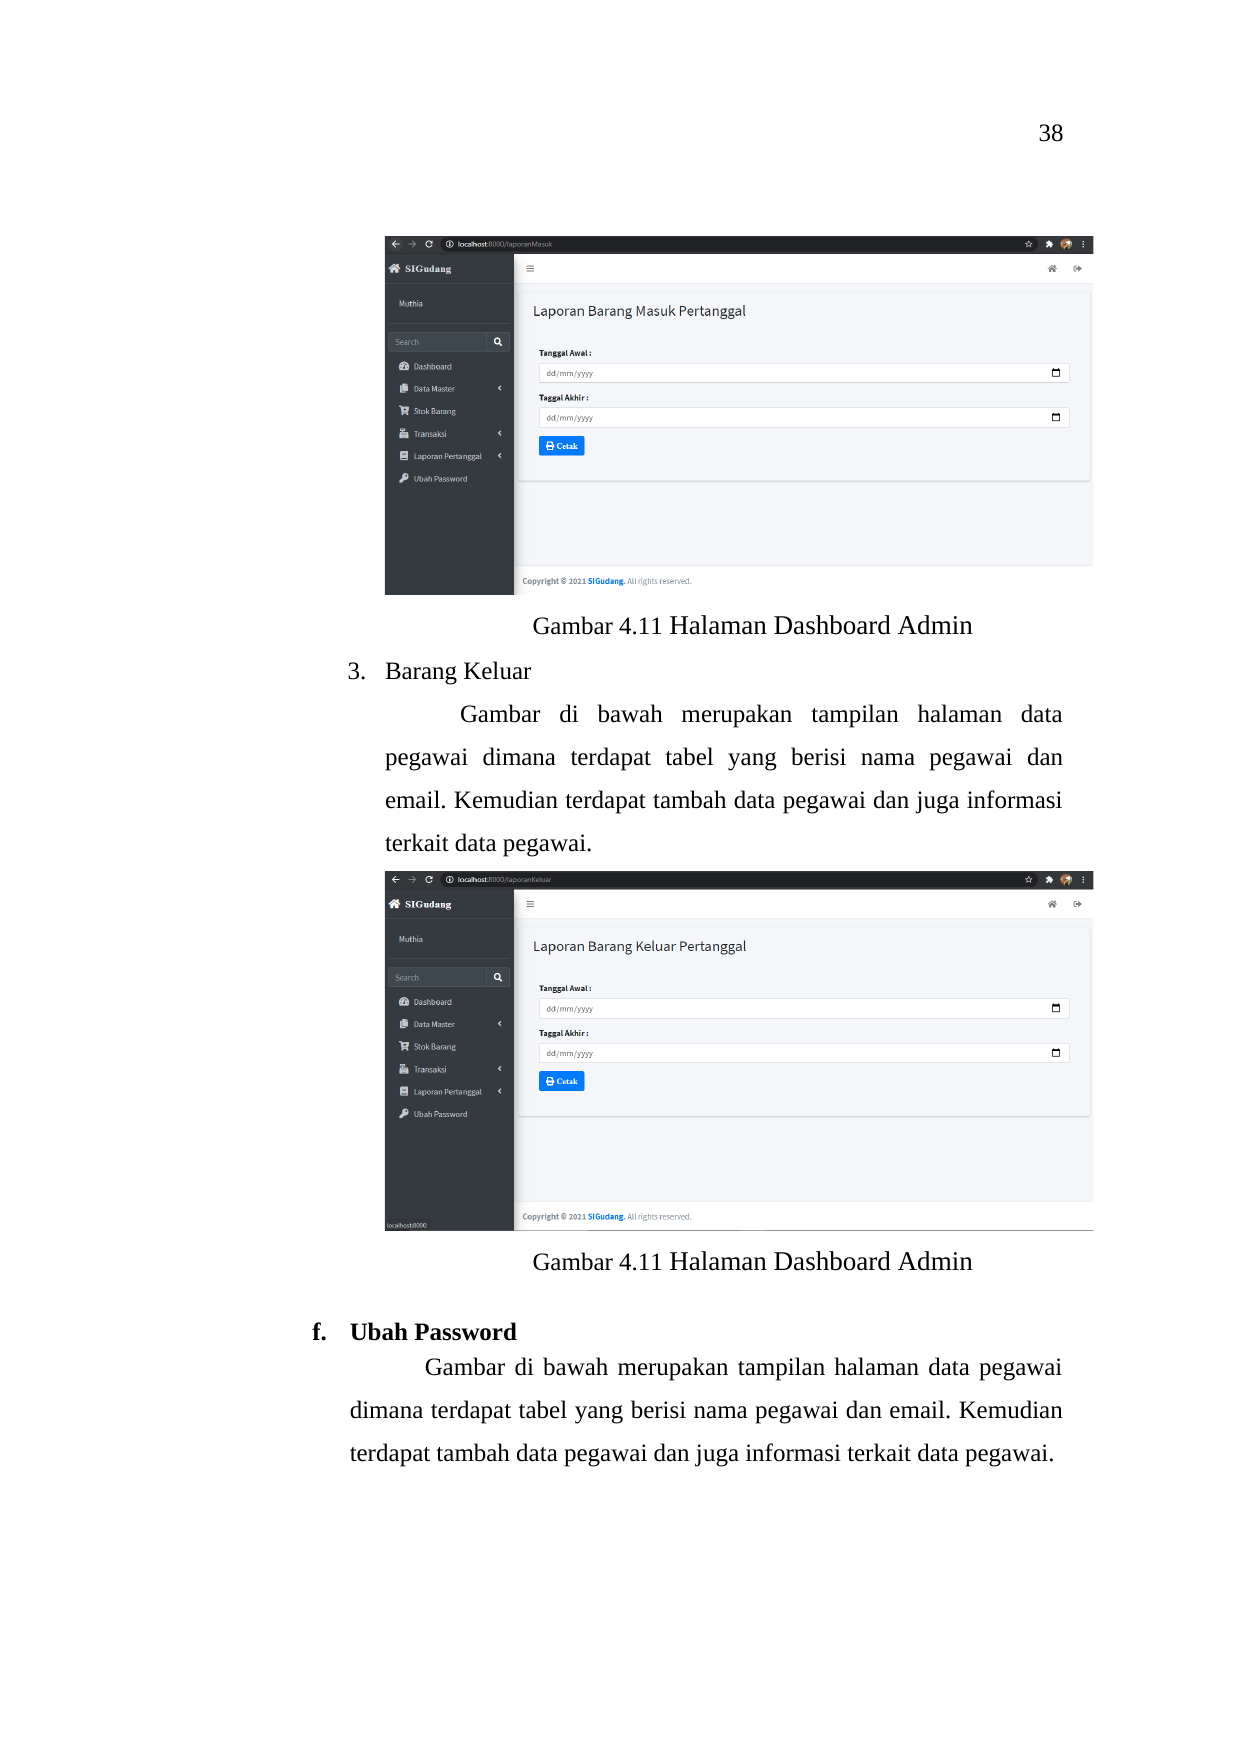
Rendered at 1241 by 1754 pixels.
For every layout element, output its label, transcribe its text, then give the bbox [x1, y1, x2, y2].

picture [384, 236, 1094, 595]
list Gambar 4.11 Halaman Dashboard Admin [532, 1245, 1063, 1276]
list Gambar di bawah merupakan tampilan halaman data pegawai dimana terdapat tabel yang berisi nama pegawai dan email. Kemudian terdapat tambah data pegawai dan juga informasi terkait data pegawai. [385, 699, 1063, 857]
text Gambar di bawah merupakan tampilan halaman data pegawai dimana terdapat tabel yang berisi nama pegawai dan email. Kemudian terdapat tambah data pegawai dan juga informasi terkait data pegawai. [349, 1352, 1063, 1467]
picture [384, 871, 1094, 1231]
subtitle Ubah Password [312, 1317, 1063, 1346]
list Barang Keluar [347, 656, 1063, 684]
list Gambar 4.11 Halaman Dashboard Admin [532, 609, 1063, 640]
